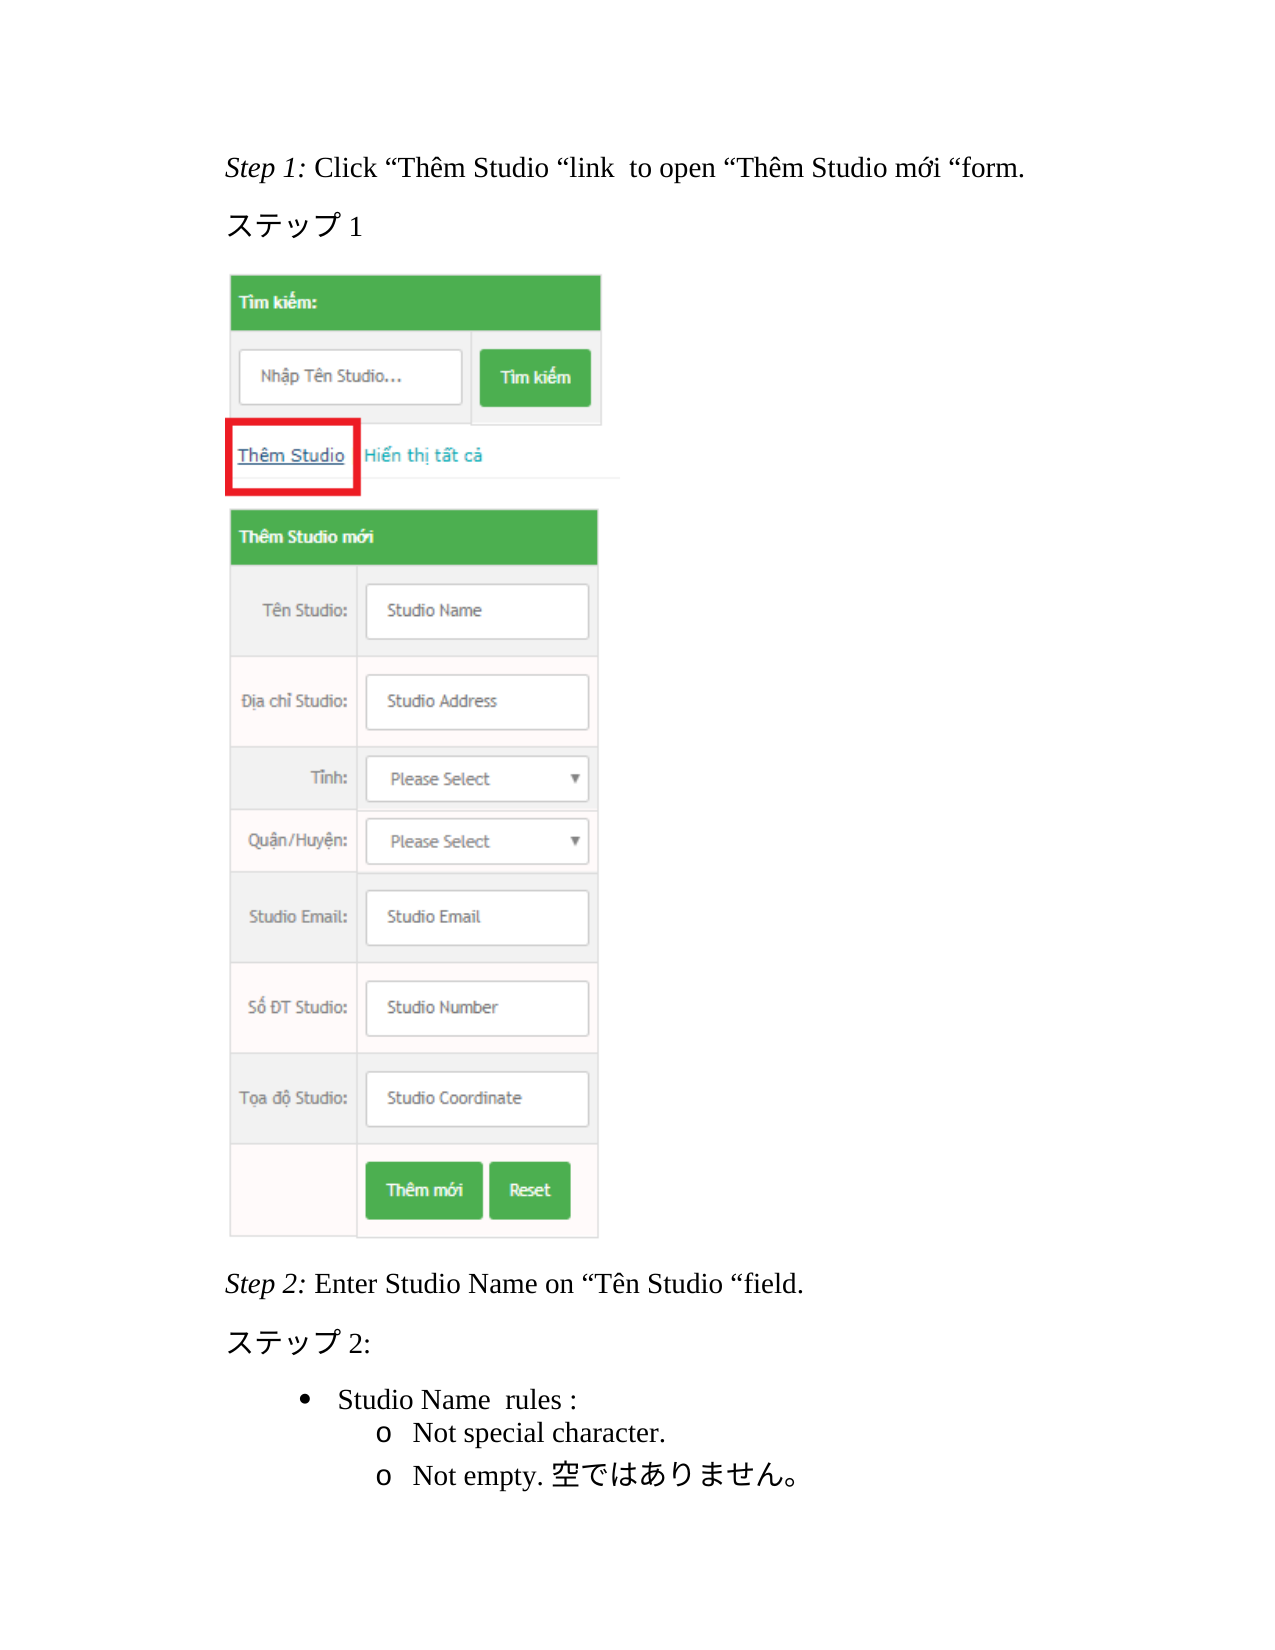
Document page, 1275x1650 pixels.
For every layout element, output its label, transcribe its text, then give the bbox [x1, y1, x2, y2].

list Not empty. 空ではありません。 [375, 1451, 1125, 1494]
text ステップ 2: [225, 1319, 1125, 1362]
text Step 1: Click “Thêm Studio “link to open “Thêm Studio mới “form. [225, 150, 1125, 183]
text ステップ 1 [225, 203, 1125, 245]
text Step 2: Enter Studio Name on “Tên Studio “field. [225, 1267, 1125, 1300]
picture [225, 265, 621, 1248]
list Not special character. [375, 1415, 1125, 1451]
list Studio Name rules : [300, 1382, 1125, 1415]
